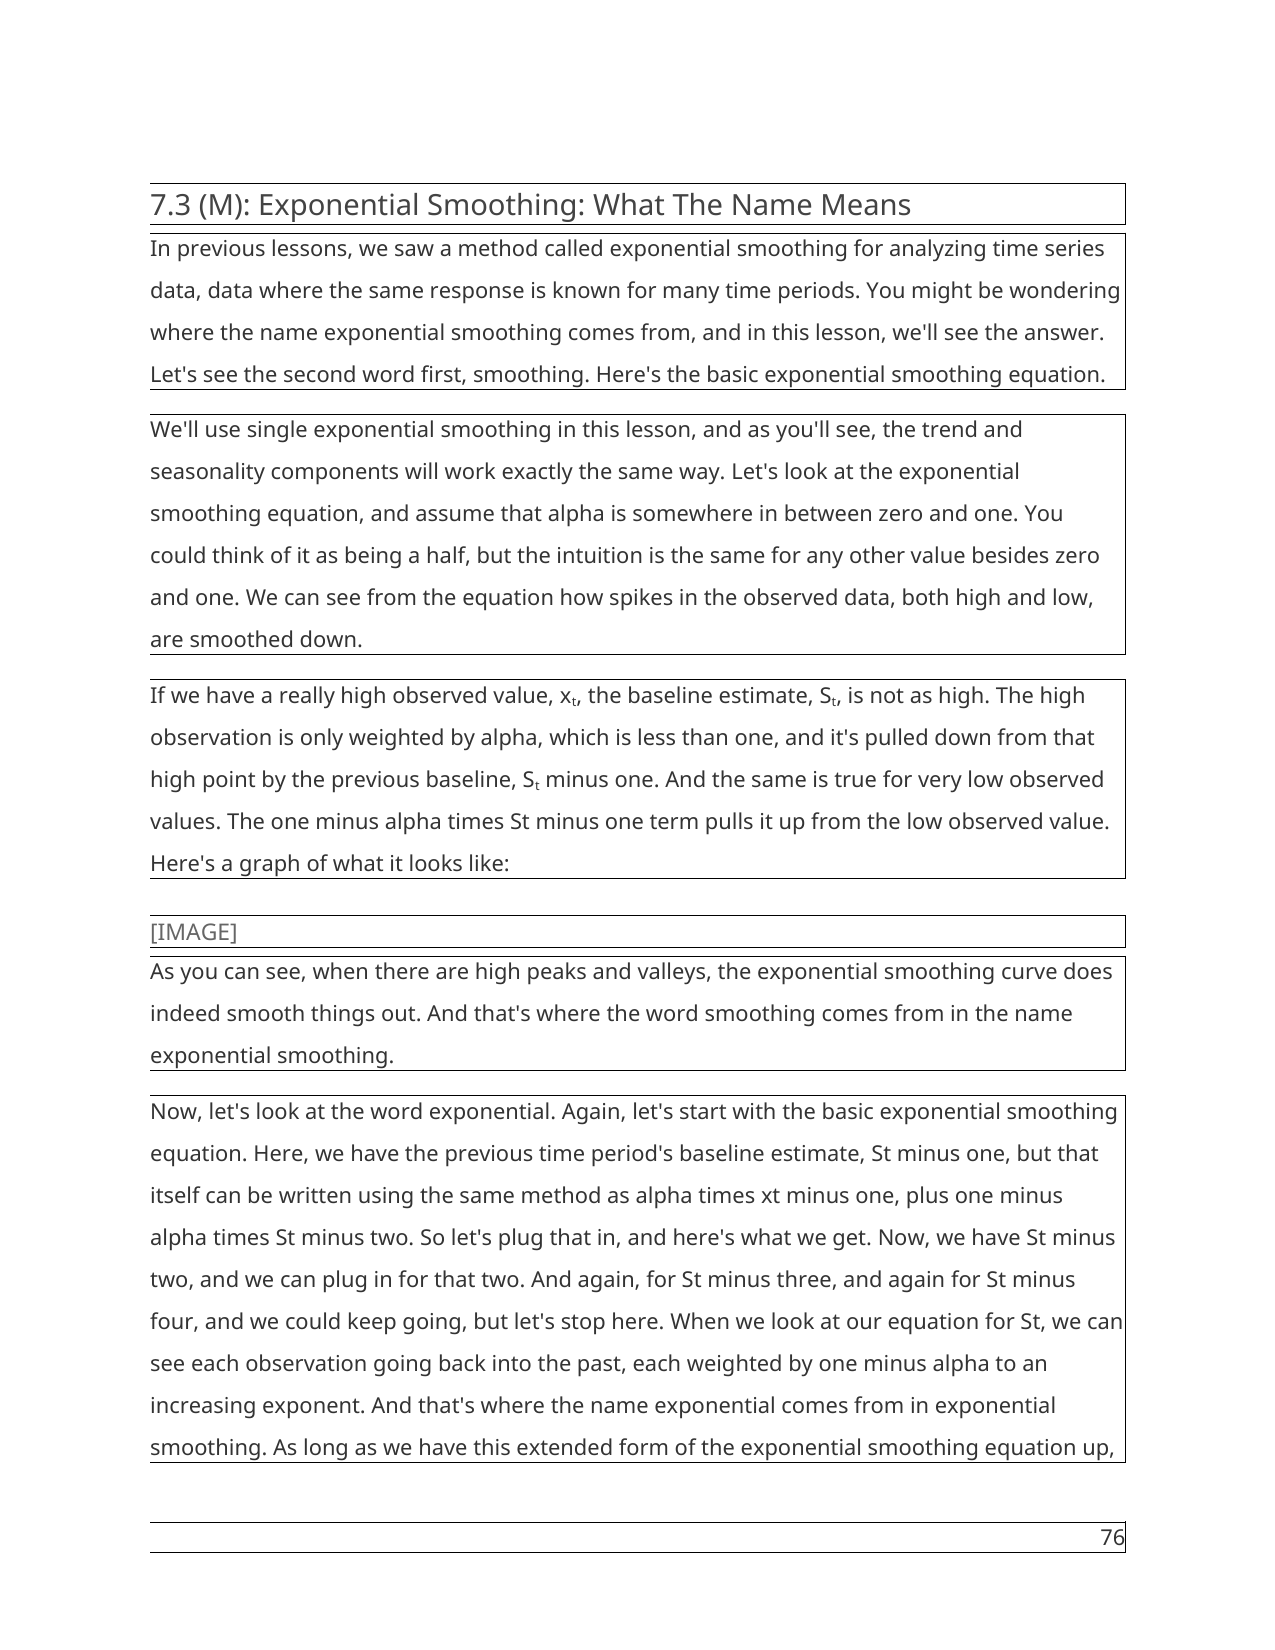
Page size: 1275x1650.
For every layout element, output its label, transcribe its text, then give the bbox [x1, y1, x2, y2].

subtitle 7.3 (M): Exponential Smoothing: What The Name Means [150, 184, 1125, 224]
text In previous lessons, we saw a method called exponential smoothing for analyzing time series data, data where the same response is known for many time periods. You might be wondering where the name exponential smoothing comes from, and in this lesson, we'll see the answer. Let's see the second word first, smoothing. Here's the basic exponential smoothing equation. [150, 234, 1125, 389]
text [150, 1096, 1125, 1462]
text As you can see, when there are high peaks and valleys, the exponential smoothing curve does indeed smooth things out. And that's where the word smoothing comes from in the name exponential smoothing. [150, 957, 1125, 1070]
subtitle [IMAGE] [150, 916, 1125, 947]
text If we have a really high observed value, xt, the baseline estimate, St, is not as high. The high observation is only weighted by alpha, which is less than one, and it's pulled down from that high point by the previous baseline, St minus one. And the same is true for very low observed values. The one minus alpha times St minus one term pulls it up from the low observed value. Here's a graph of what it looks like: [150, 680, 1125, 878]
text We'll use single exponential smoothing in this lesson, and as you'll see, the trend and seasonality components will work exactly the same way. Let's look at the exponential smoothing equation, and assume that alpha is somewhere in between zero and one. You could think of it as being a half, but the intuition is the same for any other value besides zero and one. We can see from the equation how spikes in the observed data, both high and low, are smoothed down. [150, 415, 1125, 654]
